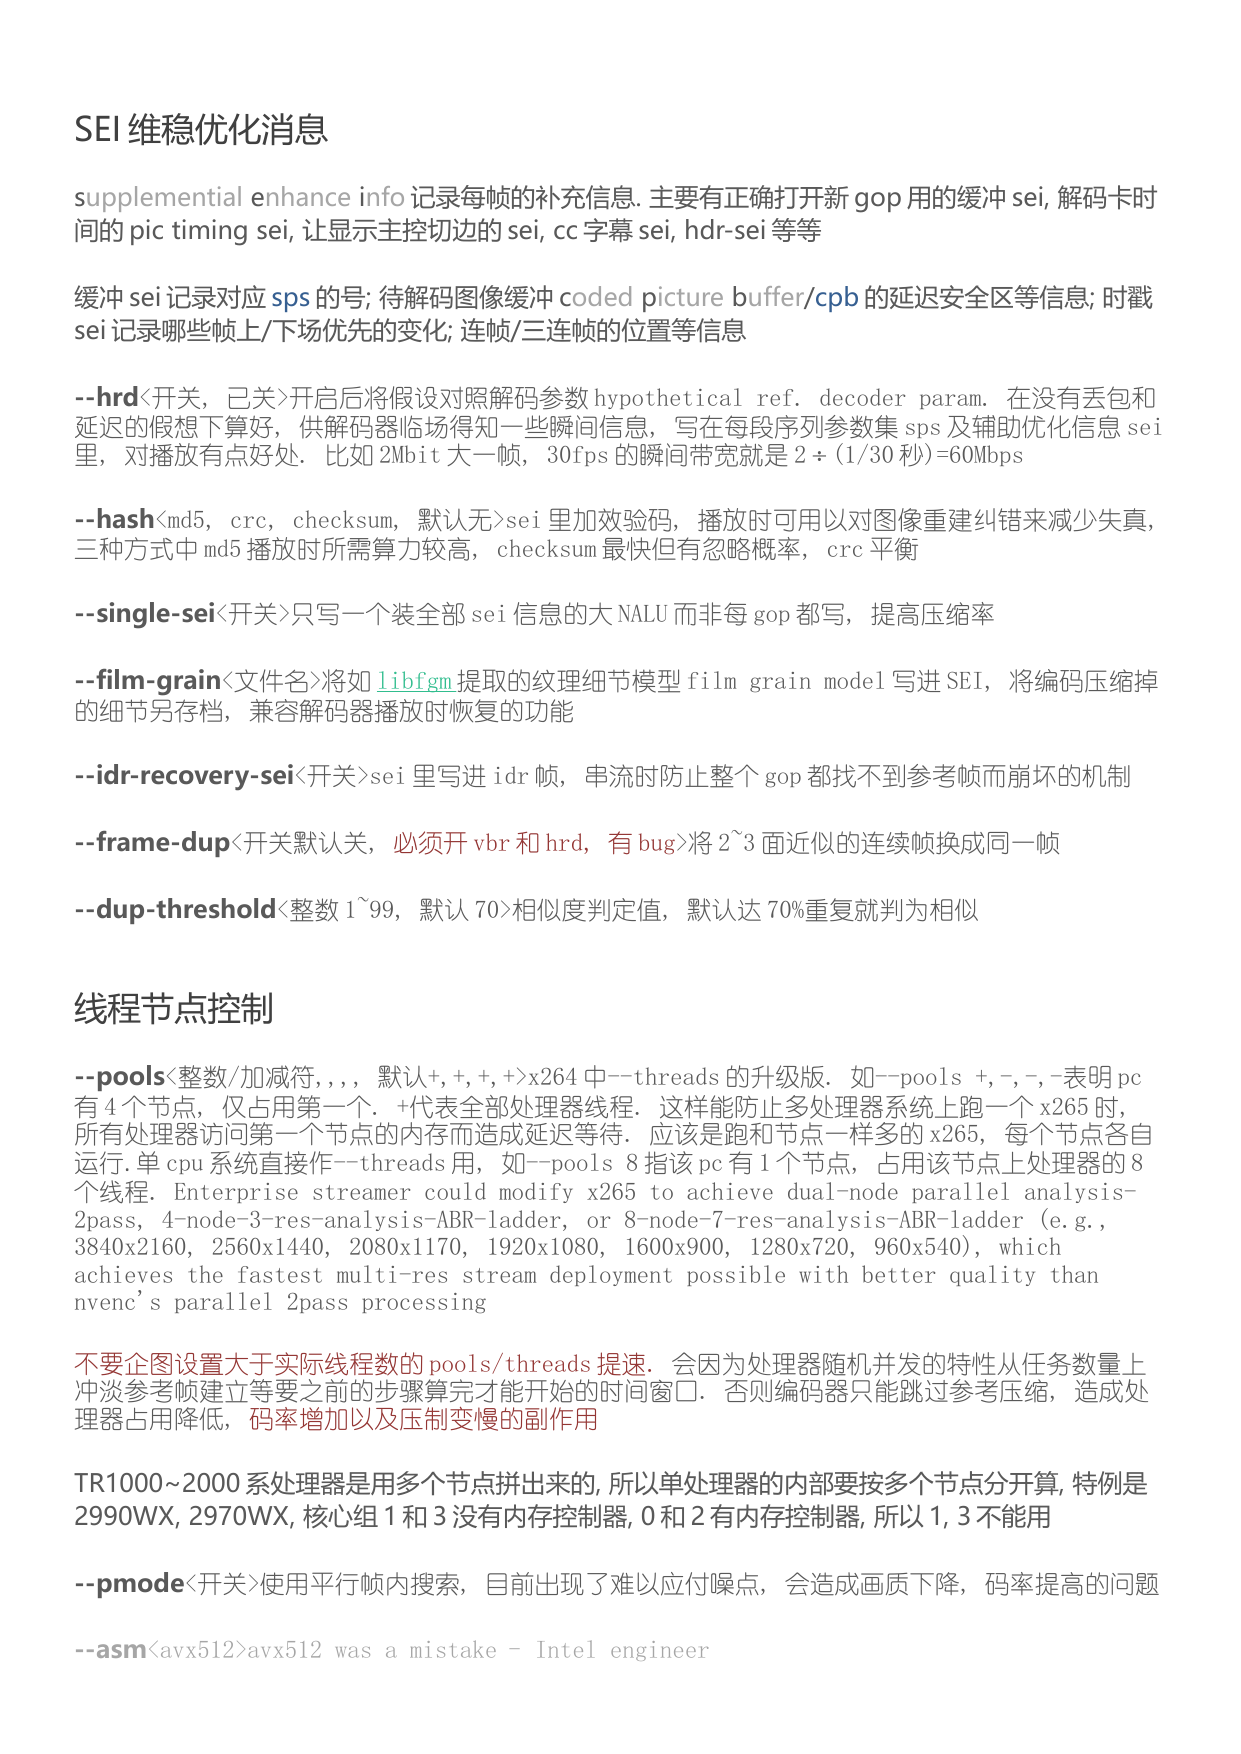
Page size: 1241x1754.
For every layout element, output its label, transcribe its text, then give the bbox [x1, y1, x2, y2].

text --asm<avx512>avx512 was a mistake– Intel engineer [74, 1632, 1166, 1666]
text TR1000~2000系处理器是用多个节点拼出来的, 所以单处理器的内部要按多个节点分开算, 特例是2990WX, 2970WX, 核心组1和3没有内存控制器, 0和2有内存控制器, 所以1, 3不能用 [74, 1466, 1166, 1532]
text --single-sei<开关>只写一个装全部sei信息的大NALU而非每gop都写, 提高压缩率 [74, 596, 1166, 629]
text --pools<整数/加减符,,,, 默认+,+,+,+>x264中--threads的升级版. 如--pools +,-,-,-表明pc有4个节点, 仅占用第一个. +代表全部处理器线程. 这样能防止多处理器系统上跑一个x265时, 所有处理器访问第一个节点的内存而造成延迟等待. 应该是跑和节点一样多的x265, 每个节点各自运行. 单cpu系统直接作--threads用, 如--pools 8指该pc有1个节点, 占用该节点上处理器的8个线程. Enterprise streamer could modify x265 to achieve dual-node parallel analysis-2pass, 4-node-3-res-analysis-ABR-ladder, or 8-node-7-res-analysis-ABR-ladder (e.g., 3840x2160, 2560x1440, 2080x1170, 1920x1080, 1600x900, 1280x720, 960x540), which achieves the fastest multi-res stream deployment possible with better quality than nvenc's parallel 2pass processing [74, 1059, 1166, 1315]
text --dup-threshold<整数1~99, 默认70>相似度判定值, 默认达70%重复就判为相似 [74, 892, 1166, 925]
text --hash<md5, crc, checksum, 默认无>sei里加效验码, 播放时可用以对图像重建纠错来减少失真, 三种方式中md5播放时所需算力较高, checksum最快但有忽略概率, crc平衡 [74, 502, 1166, 562]
text --hrd<开关, 已关>开启后将假设对照解码参数hypothetical ref. decoder param. 在没有丢包和延迟的假想下算好, 供解码器临场得知一些瞬间信息, 写在每段序列参数集sps及辅助优化信息sei里, 对播放有点好处. 比如2Mbit大一帧, 30fps的瞬间带宽就是2÷(1/30秒)=60Mbps [74, 380, 1166, 468]
text 不要企图设置大于实际线程数的pools/threads提速. 会因为处理器随机并发的特性从任务数量上冲淡参考帧建立等要之前的步骤算完才能开始的时间窗口. 否则编码器只能跳过参考压缩, 造成处理器占用降低, 码率增加以及压制变慢的副作用 [74, 1349, 1166, 1432]
subtitle SEI维稳优化消息 [74, 124, 1166, 146]
text --pmode<开关>使用平行帧内搜索, 目前出现了难以应付噪点, 会造成画质下降, 码率提高的问题 [74, 1566, 1166, 1598]
text --idr-recovery-sei<开关>sei里写进idr帧, 串流时防止整个gop都找不到参考帧而崩坏的机制 [74, 758, 1166, 791]
text supplemential enhance info记录每帧的补充信息. 主要有正确打开新gop用的缓冲sei, 解码卡时间的pic timing sei, 让显示主控切边的sei, cc字幕sei, hdr-sei等等 [74, 180, 1166, 246]
subtitle 线程节点控制 [74, 1003, 1166, 1025]
text --frame-dup<开关默认关, 必须开vbr和hrd, 有bug>将2~3面近似的连续帧换成同一帧 [74, 825, 1166, 858]
text --film-grain<文件名>将如libfgm提取的纹理细节模型film grain model写进SEI, 将编码压缩掉的细节另存档, 兼容解码器播放时恢复的功能 [74, 663, 1166, 724]
text 缓冲sei记录对应sps的号; 待解码图像缓冲coded picture buffer/cpb的延迟安全区等信息; 时戳sei记录哪些帧上/下场优先的变化; 连帧/三连帧的位置等信息 [74, 280, 1166, 346]
